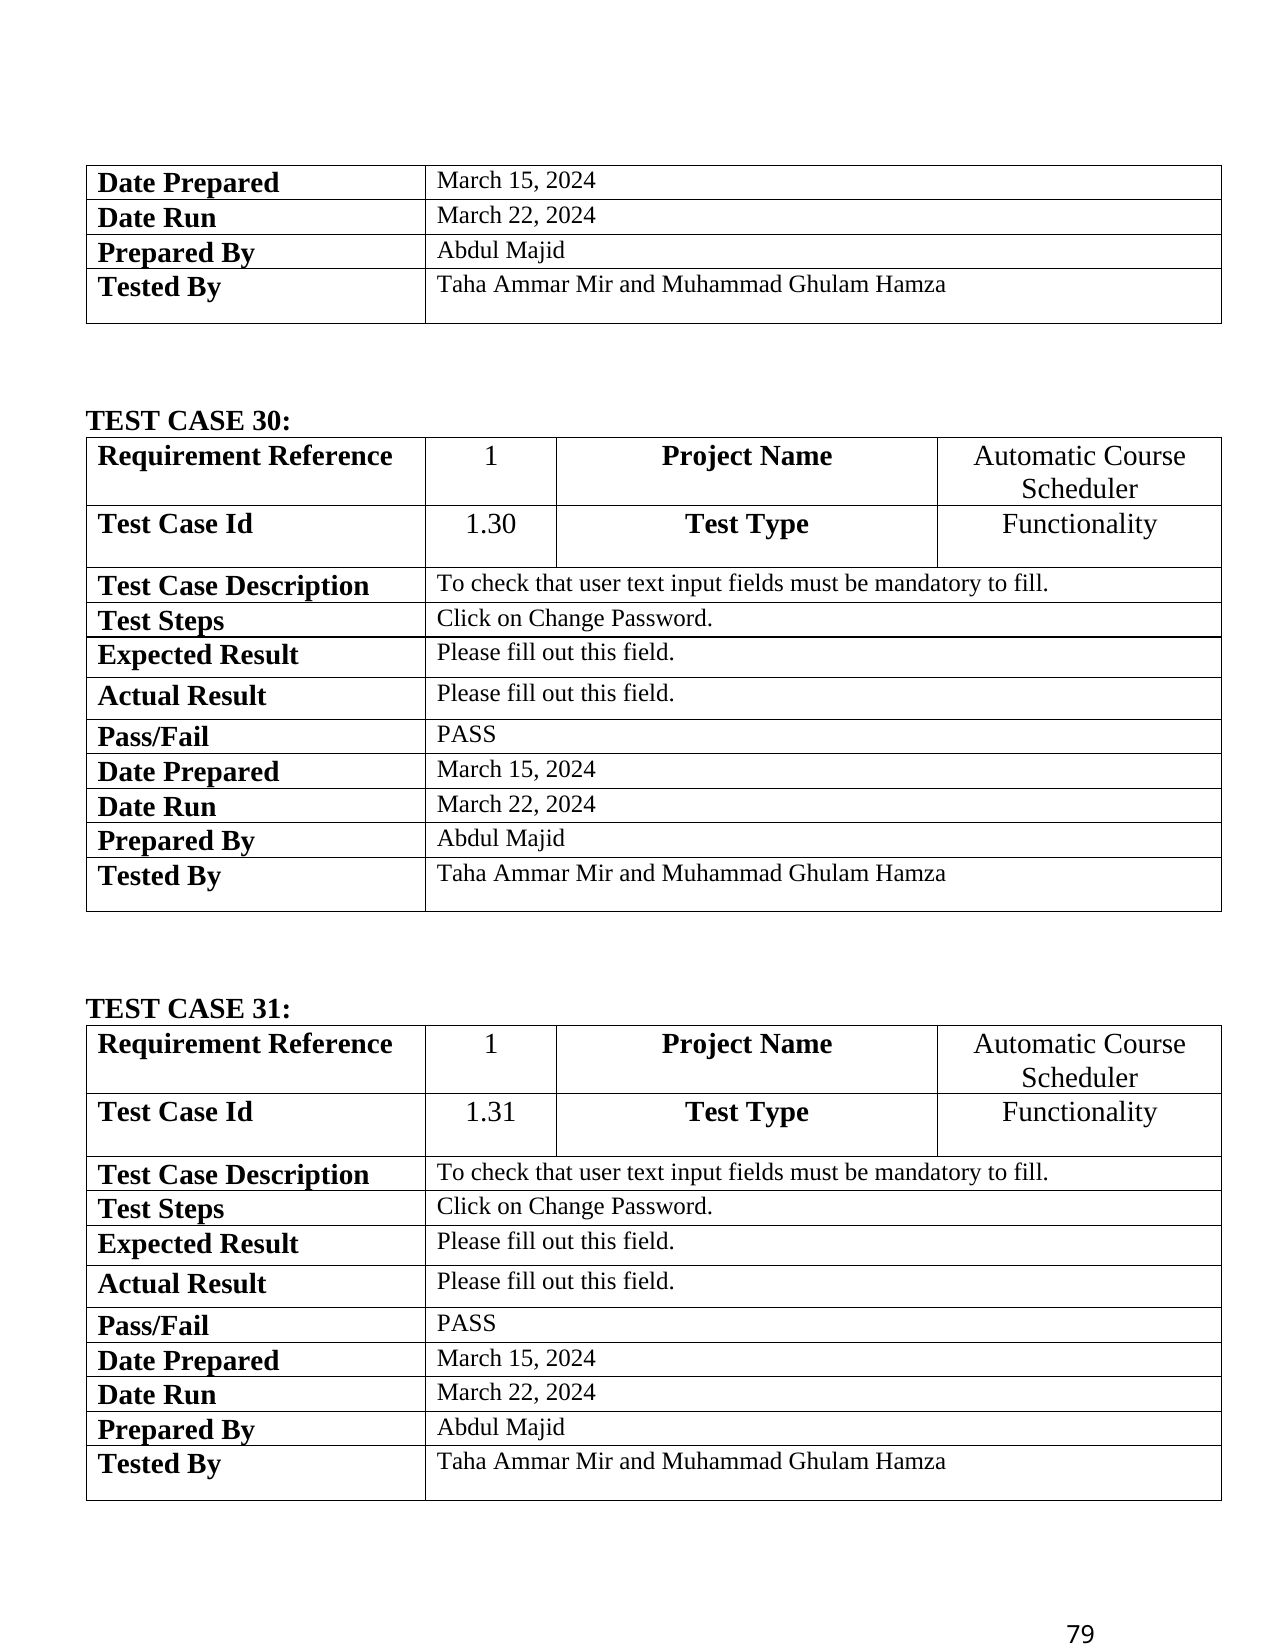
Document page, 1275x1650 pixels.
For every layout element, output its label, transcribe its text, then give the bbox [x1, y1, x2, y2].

table_cell Functionality [938, 1094, 1221, 1156]
table_cell Tested By [87, 269, 425, 323]
table_cell Date Prepared [87, 1343, 425, 1376]
table_cell Test Type [557, 1094, 937, 1156]
table_cell Taha Ammar Mir and Muhammad Ghulam Hamza [426, 858, 1221, 911]
table_cell Date Run [87, 789, 425, 822]
table_cell Date Prepared [87, 754, 425, 788]
table_cell Actual Result [87, 1266, 425, 1307]
table_cell Test Type [557, 506, 937, 567]
table_cell Abdul Majid [426, 823, 1221, 857]
table_cell Test Steps [87, 1191, 425, 1225]
table_cell Date Run [87, 200, 425, 234]
table_cell Please fill out this field. [426, 678, 1221, 718]
table_header Project Name [557, 438, 937, 505]
table_header 1 [426, 438, 556, 505]
table_cell March 15, 2024 [426, 166, 1221, 199]
table_cell March 22, 2024 [426, 1377, 1221, 1411]
table_cell Click on Change Password. [426, 1191, 1221, 1225]
table_cell Pass/Fail [87, 1308, 425, 1342]
table_cell Abdul Majid [426, 1412, 1221, 1445]
table_cell Tested By [87, 858, 425, 911]
table_cell Test Case Id [87, 1094, 425, 1156]
table_cell Prepared By [87, 823, 425, 857]
table_cell Test Case Id [87, 506, 425, 567]
table_cell Taha Ammar Mir and Muhammad Ghulam Hamza [426, 269, 1221, 323]
table_header Requirement Reference [87, 438, 425, 505]
table_cell PASS [426, 720, 1221, 753]
table_cell Expected Result [87, 1226, 425, 1265]
table_cell Functionality [938, 506, 1221, 567]
text TEST CASE 31: [85, 992, 1221, 1025]
table_cell Actual Result [87, 678, 425, 718]
table_cell Taha Ammar Mir and Muhammad Ghulam Hamza [426, 1446, 1221, 1500]
table_cell Test Case Description [87, 1157, 425, 1190]
table_cell Test Case Description [87, 568, 425, 602]
table_header Automatic Course Scheduler [938, 1026, 1221, 1093]
table_cell To check that user text input fields must be mandatory to fill. [426, 1157, 1221, 1190]
table_cell Click on Change Password. [426, 603, 1221, 636]
table_cell Please fill out this field. [426, 638, 1221, 677]
table_cell Date Run [87, 1377, 425, 1411]
table_header 1 [426, 1026, 556, 1093]
text TEST CASE 30: [85, 403, 1221, 437]
table_header Automatic Course Scheduler [938, 438, 1221, 505]
table_cell Expected Result [87, 638, 425, 677]
table_cell Abdul Majid [426, 235, 1221, 268]
table_cell Test Steps [87, 603, 425, 636]
table_cell March 15, 2024 [426, 1343, 1221, 1376]
table_cell Prepared By [87, 1412, 425, 1445]
table_cell March 22, 2024 [426, 789, 1221, 822]
table_cell March 22, 2024 [426, 200, 1221, 234]
table_cell 1.30 [426, 506, 556, 567]
table_cell PASS [426, 1308, 1221, 1342]
table_cell To check that user text input fields must be mandatory to fill. [426, 568, 1221, 602]
table_cell Please fill out this field. [426, 1226, 1221, 1265]
table_cell 1.31 [426, 1094, 556, 1156]
table_header Project Name [557, 1026, 937, 1093]
table_header Requirement Reference [87, 1026, 425, 1093]
table_cell Prepared By [87, 235, 425, 268]
table_cell March 15, 2024 [426, 754, 1221, 788]
table_cell Please fill out this field. [426, 1266, 1221, 1307]
table_cell Pass/Fail [87, 720, 425, 753]
table_cell Date Prepared [87, 166, 425, 199]
table_cell Tested By [87, 1446, 425, 1500]
